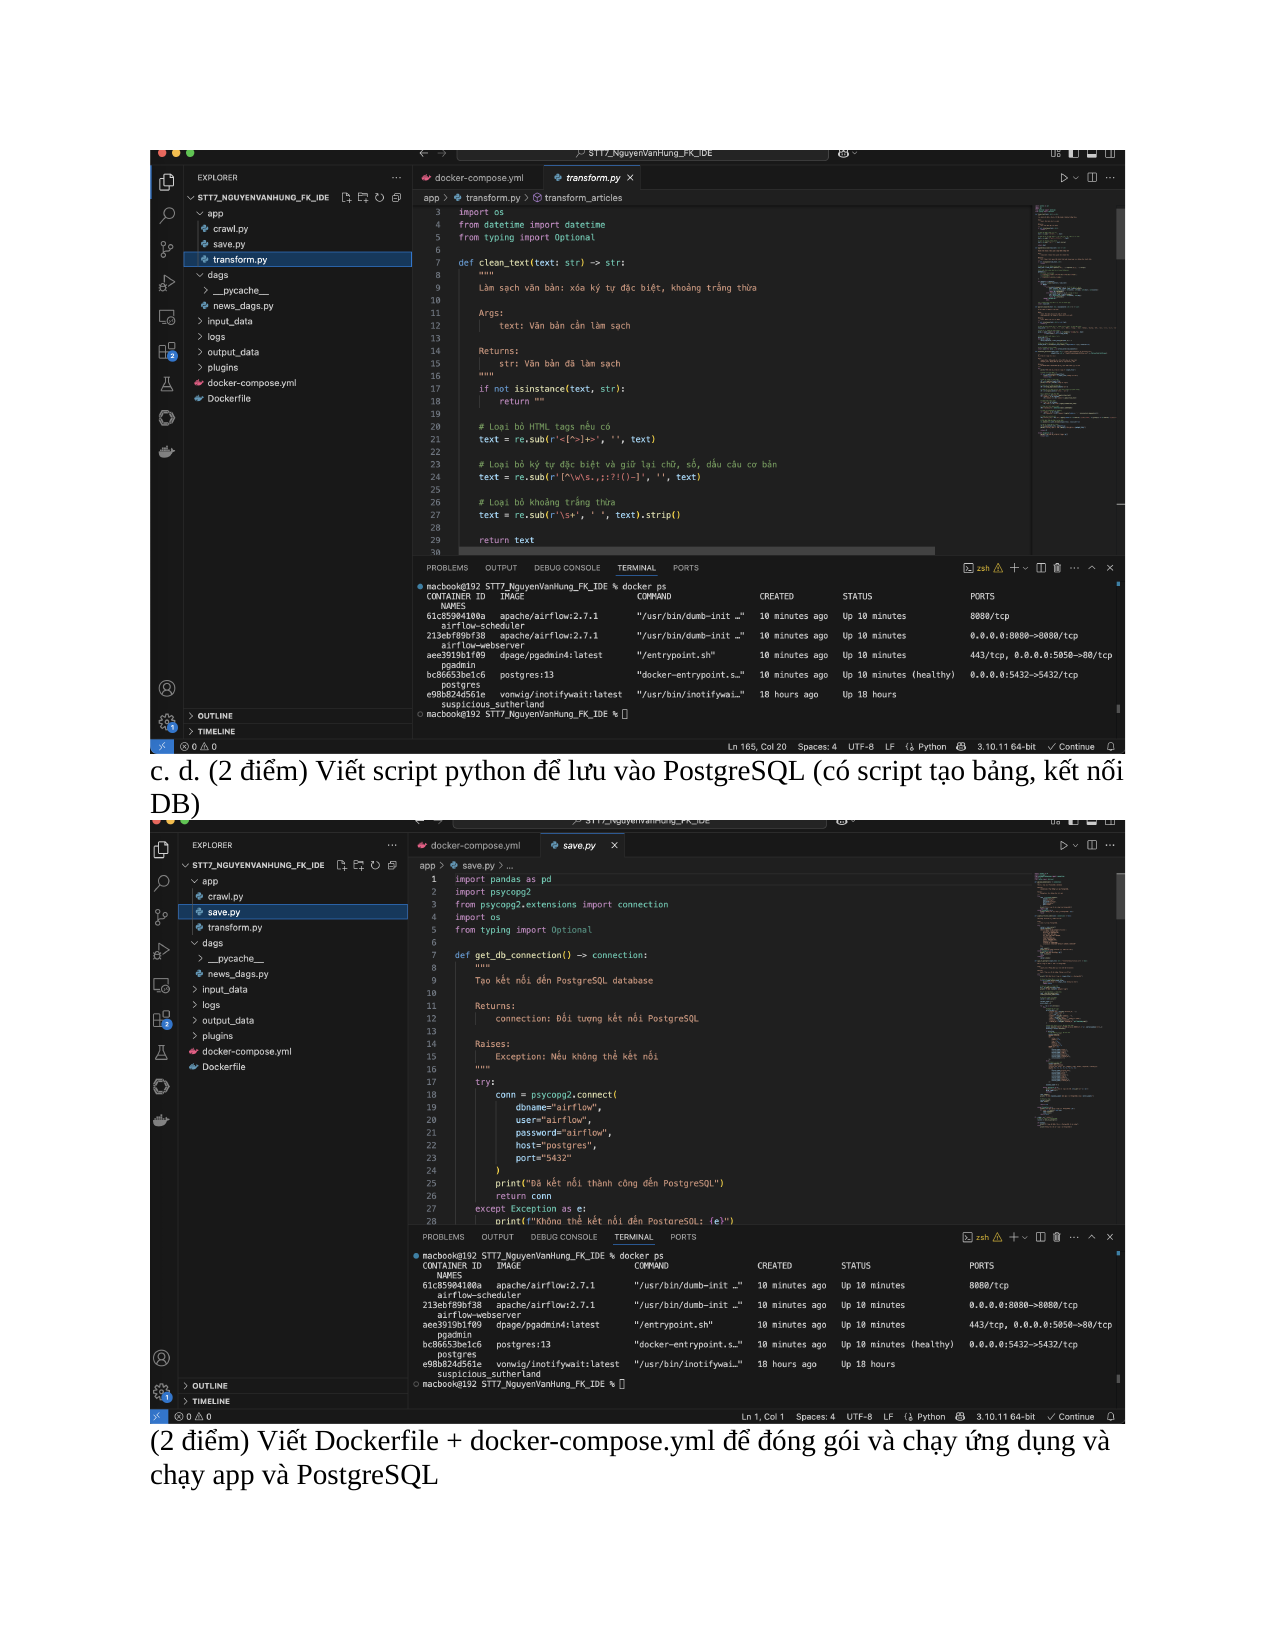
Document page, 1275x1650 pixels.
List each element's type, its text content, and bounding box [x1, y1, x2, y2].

picture [150, 150, 1125, 754]
text c. d. (2 điểm) Viết script python để lưu vào PostgreSQL (có script tạo bảng, kết nối DB) [150, 754, 1125, 820]
picture [150, 820, 1125, 1424]
text (2 điểm) Viết Dockerfile + docker-compose.yml để đóng gói và chạy ứng dụng và [150, 1424, 1125, 1457]
text chạy app và PostgreSQL [150, 1457, 1125, 1490]
